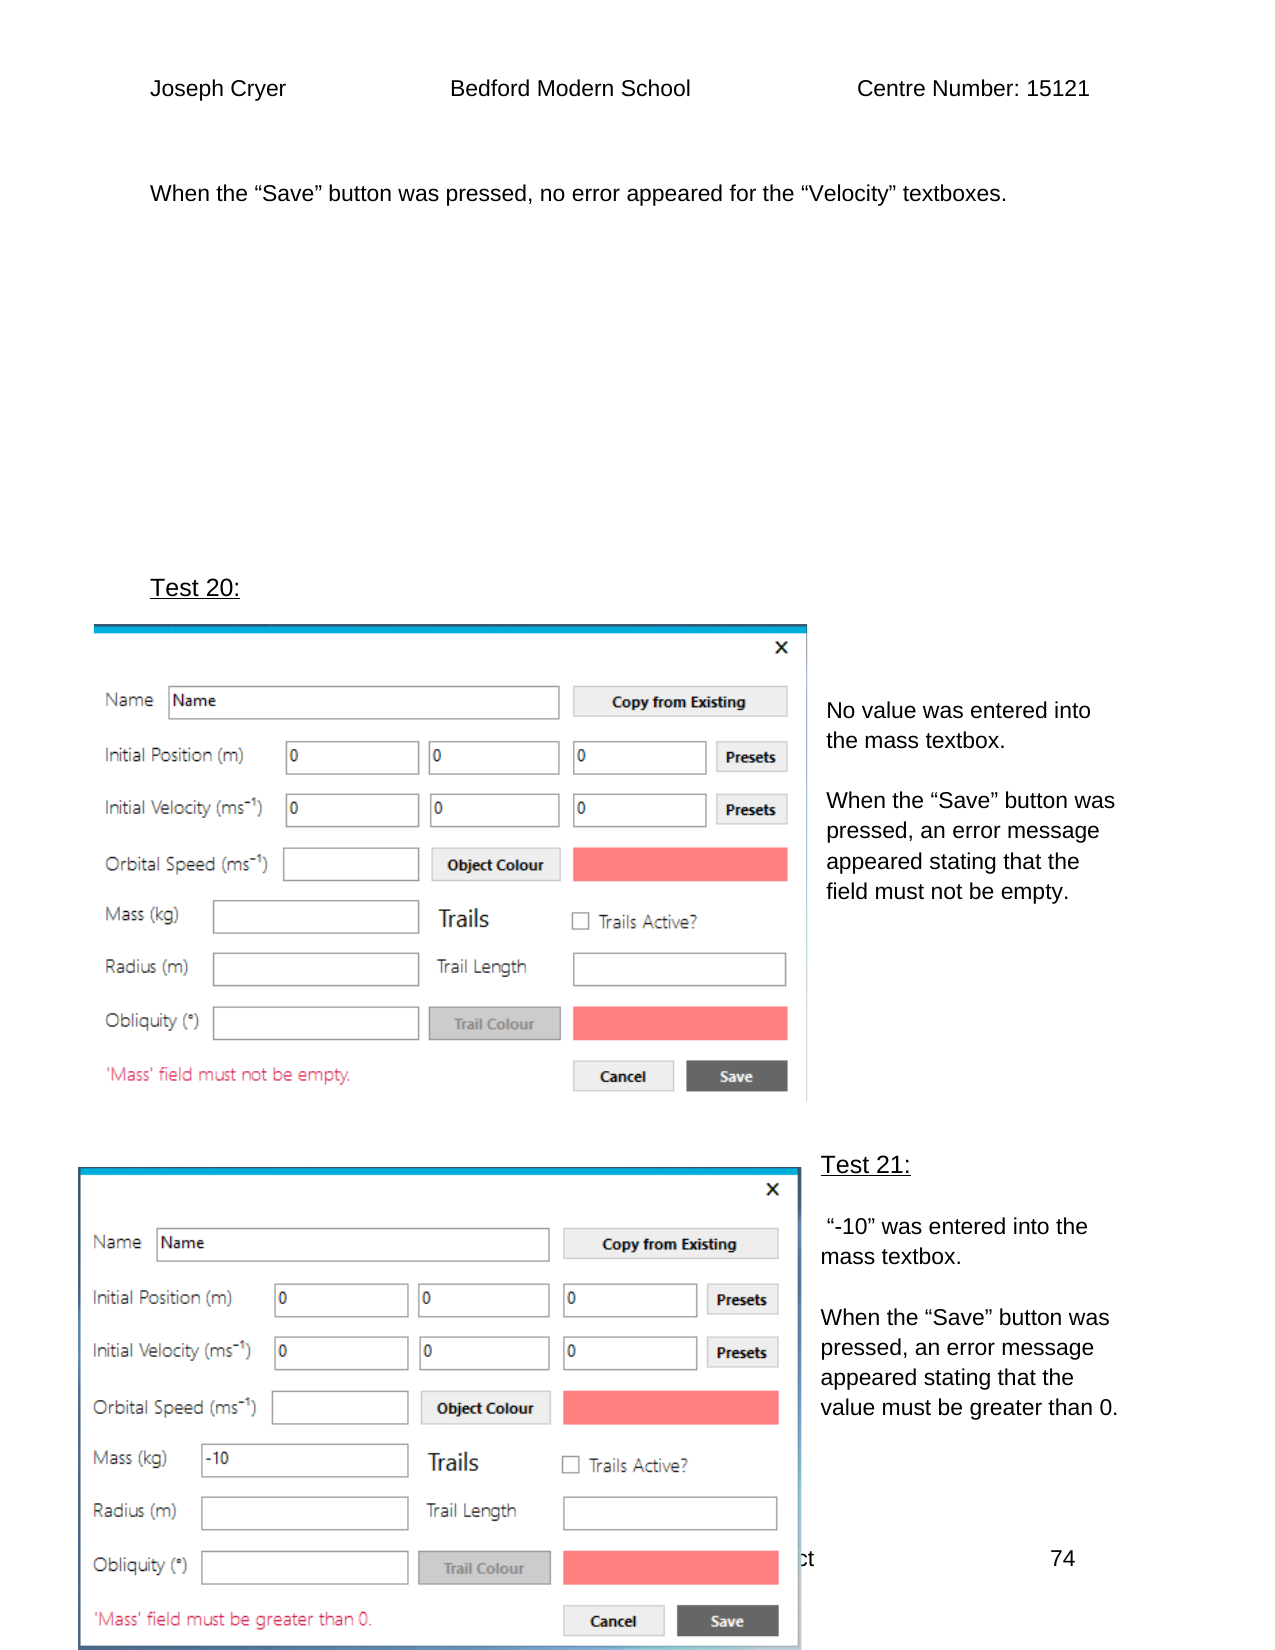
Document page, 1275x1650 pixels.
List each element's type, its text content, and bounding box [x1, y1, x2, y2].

picture [93, 624, 808, 1101]
text Test 20: [150, 573, 1125, 602]
text When the “Save” button was pressed, an error message appeared stating that the value must be greater than 0. [802, 1303, 1125, 1421]
text Test 21: [150, 1150, 1125, 1178]
text When the “Save” button was pressed, no error appeared for the “Velocity” textboxes. [150, 180, 1125, 207]
picture [78, 1167, 802, 1650]
text When the “Save” button was pressed, an error message appeared stating that the field must not be empty. [808, 787, 1125, 904]
text No value was entered into the mass textbox. [808, 697, 1125, 753]
text “-10” was entered into the mass textbox. [802, 1213, 1125, 1269]
